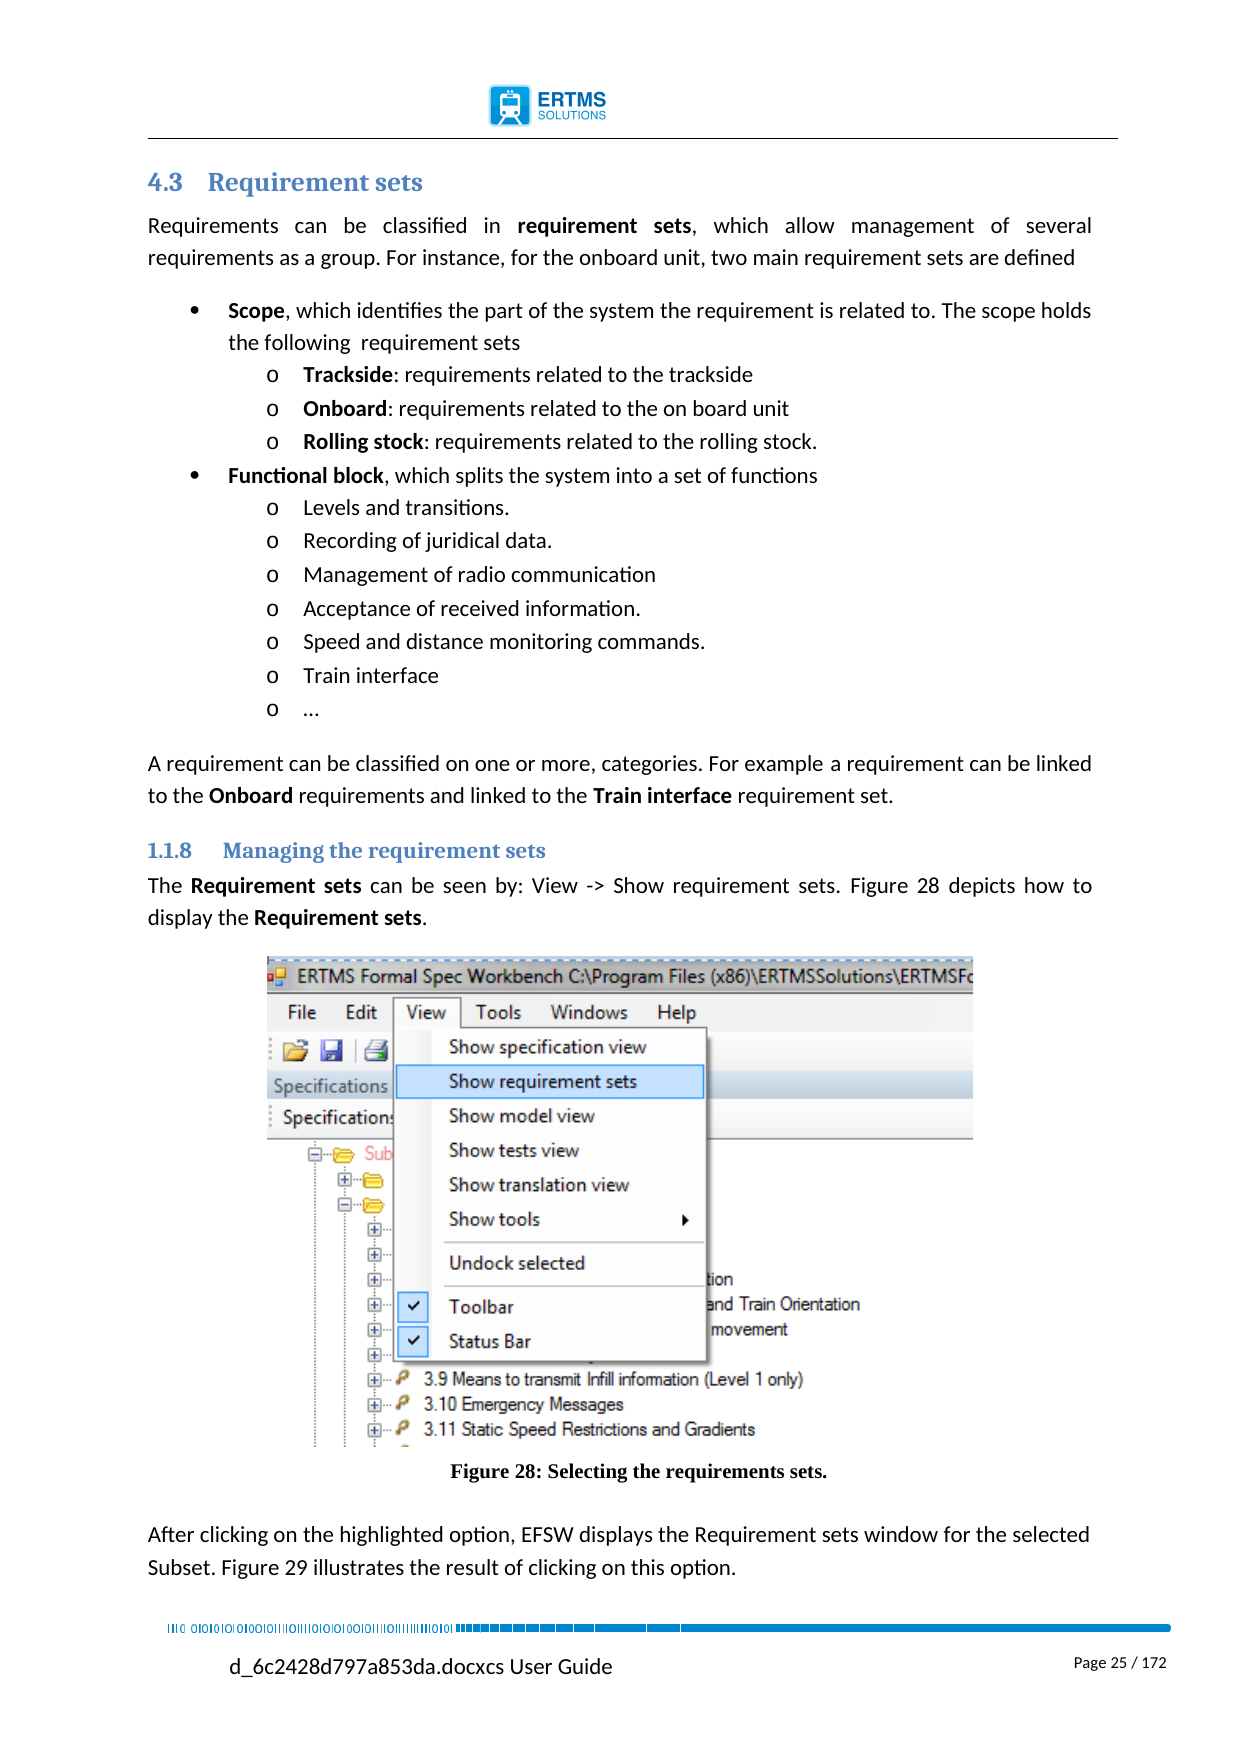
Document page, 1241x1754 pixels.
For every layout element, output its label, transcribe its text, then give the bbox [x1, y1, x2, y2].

list Levels and transitions. [266, 493, 1093, 522]
list Rolling stock: requirements related to the rolling stock. [266, 427, 1093, 457]
picture [167, 1624, 1171, 1633]
text Figure 28: Selecting the requirements sets. [185, 1459, 1093, 1483]
list … [266, 694, 1093, 723]
text Requirements can be classified in requirement sets, which allow management of several requirements as a group. For instance, for the onboard unit, two main requirement sets are defined [148, 211, 1093, 271]
list Trackside: requirements related to the trackside [266, 360, 1093, 389]
picture [477, 73, 617, 138]
list Speed and distance monitoring commands. [266, 627, 1093, 656]
subtitle Requirement sets [148, 167, 1093, 198]
text After clicking on the highlighted option, EFSW displays the Requirement sets window for the selected Subset. Figure 29 illustrates the result of clicking on this option. [148, 1521, 1093, 1581]
list Train interface [266, 661, 1093, 690]
picture [267, 956, 974, 1447]
text The Requirement sets can be seen by: View -> Show requirement sets. Figure 28 depicts how to display the Requirement sets. [148, 871, 1093, 931]
list Acceptance of received information. [266, 594, 1093, 623]
text A requirement can be classified on one or more, categories. For example a requirement can be linked to the Onboard requirements and linked to the Train interface requirement set. [148, 749, 1093, 809]
list Management of radio communication [266, 560, 1093, 589]
list Onboard: requirements related to the on board unit [266, 394, 1093, 423]
list Functional block, which splits the system into a set of functions [191, 461, 1093, 489]
list Scope, which identifies the part of the system the requirement is related to. The scope holds the following requirement sets [191, 296, 1093, 356]
list Recording of juridical data. [266, 527, 1093, 556]
subtitle Managing the requirement sets [148, 838, 1093, 864]
